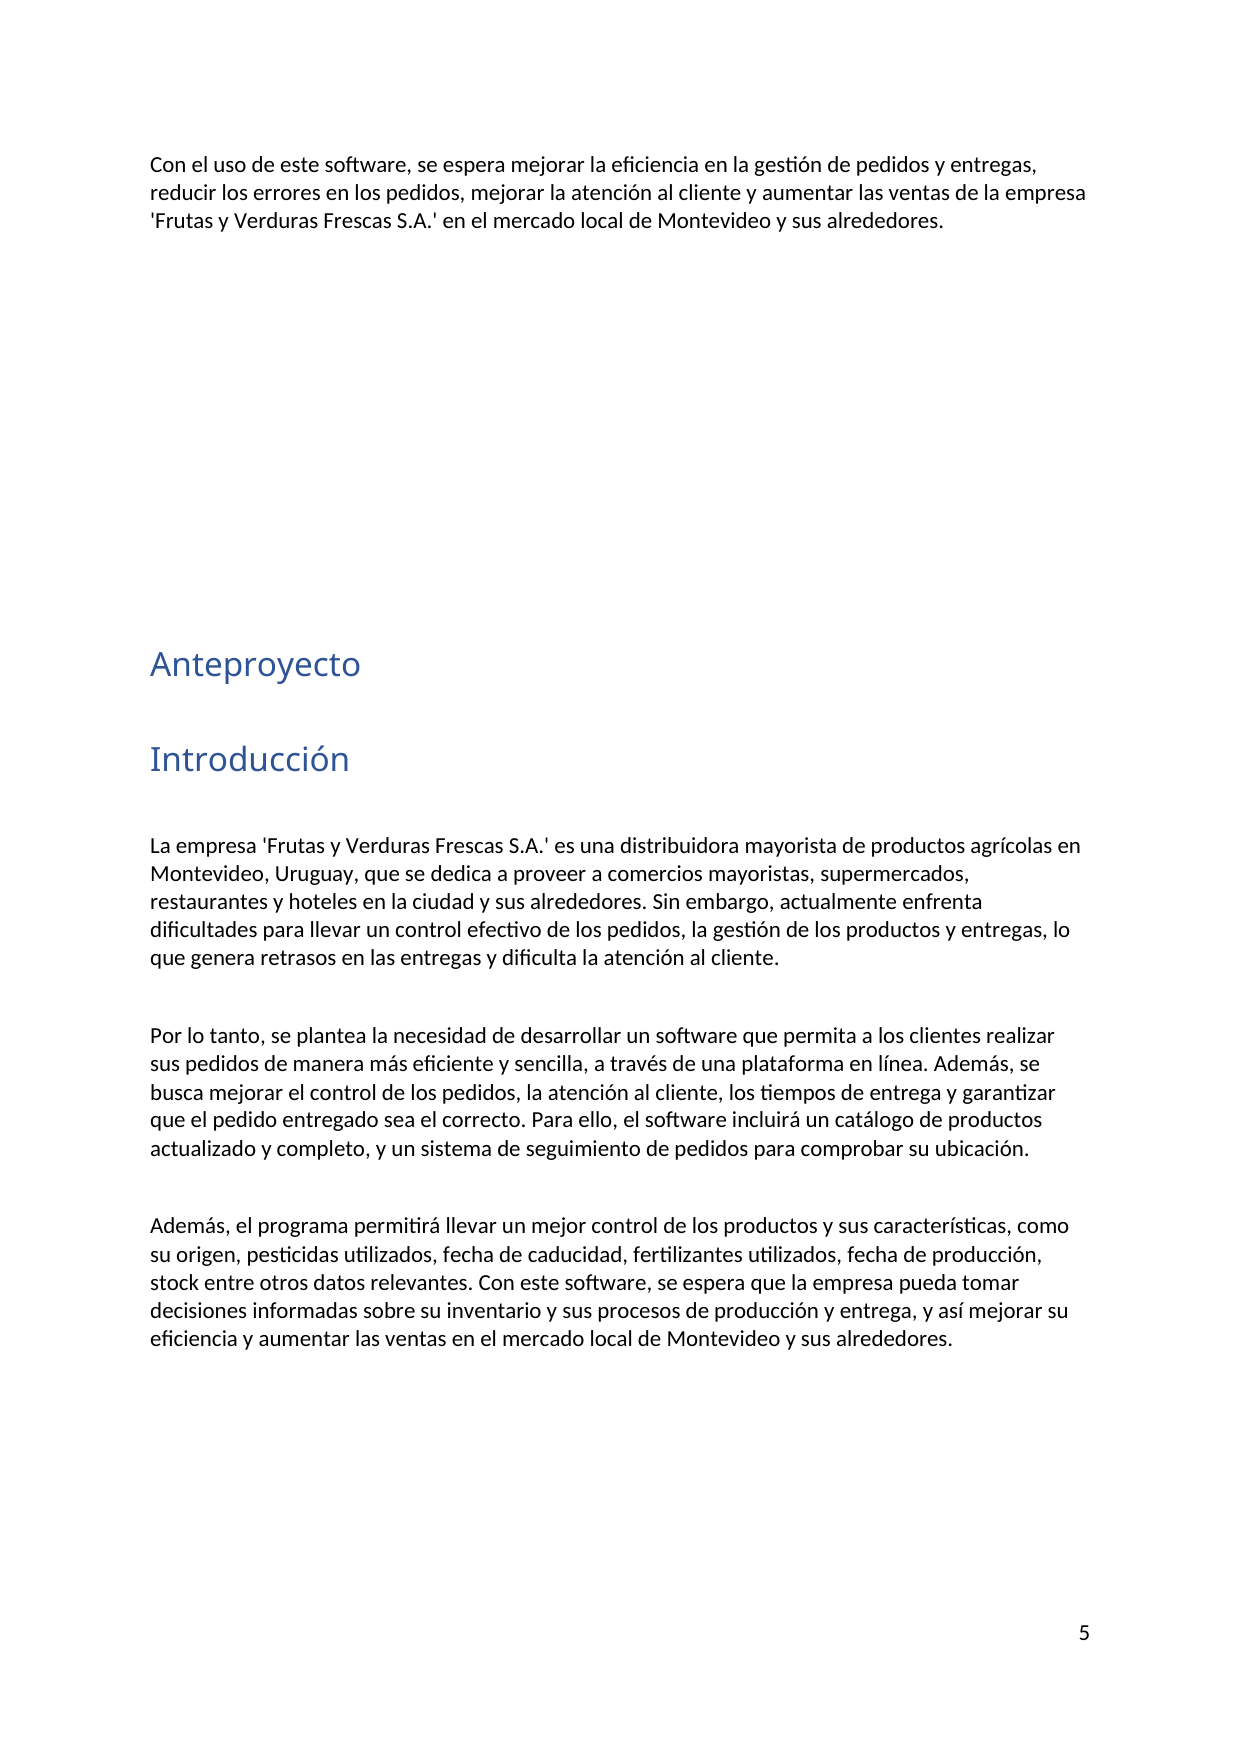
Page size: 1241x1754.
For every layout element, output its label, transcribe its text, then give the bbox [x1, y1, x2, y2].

text Por lo tanto, se plantea la necesidad de desarrollar un software que permita a los clientes realizar sus pedidos de manera más eficiente y sencilla, a través de una plataforma en línea. Además, se busca mejorar el control de los pedidos, la atención al cliente, los tiempos de entrega y garantizar que el pedido entregado sea el correcto. Para ello, el software incluirá un catálogo de productos actualizado y completo, y un sistema de seguimiento de pedidos para comprobar su ubicación. [150, 1022, 1090, 1162]
text Además, el programa permitirá llevar un mejor control de los productos y sus características, como su origen, pesticidas utilizados, fecha de caducidad, fertilizantes utilizados, fecha de producción, stock entre otros datos relevantes. Con este software, se espera que la empresa pueda tomar decisiones informadas sobre su inventario y sus procesos de producción y entrega, y así mejorar su eficiencia y aumentar las ventas en el mercado local de Montevideo y sus alrededores. [150, 1212, 1090, 1352]
text Con el uso de este software, se espera mejorar la eficiencia en la gestión de pedidos y entregas, reducir los errores en los pedidos, mejorar la atención al cliente y aumentar las ventas de la empresa 'Frutas y Verduras Frescas S.A.' en el mercado local de Montevideo y sus alrededores. [150, 150, 1090, 234]
text La empresa 'Frutas y Verduras Frescas S.A.' es una distribuidora mayorista de productos agrícolas en Montevideo, Uruguay, que se dedica a proveer a comercios mayoristas, supermercados, restaurantes y hoteles en la ciudad y sus alrededores. Sin embargo, actualmente enfrenta dificultades para llevar un control efectivo de los pedidos, la gestión de los productos y entregas, lo que genera retrasos en las entregas y dificulta la atención al cliente. [150, 831, 1090, 972]
subtitle Introducción [150, 736, 1090, 781]
subtitle Anteproyecto [150, 641, 1090, 686]
